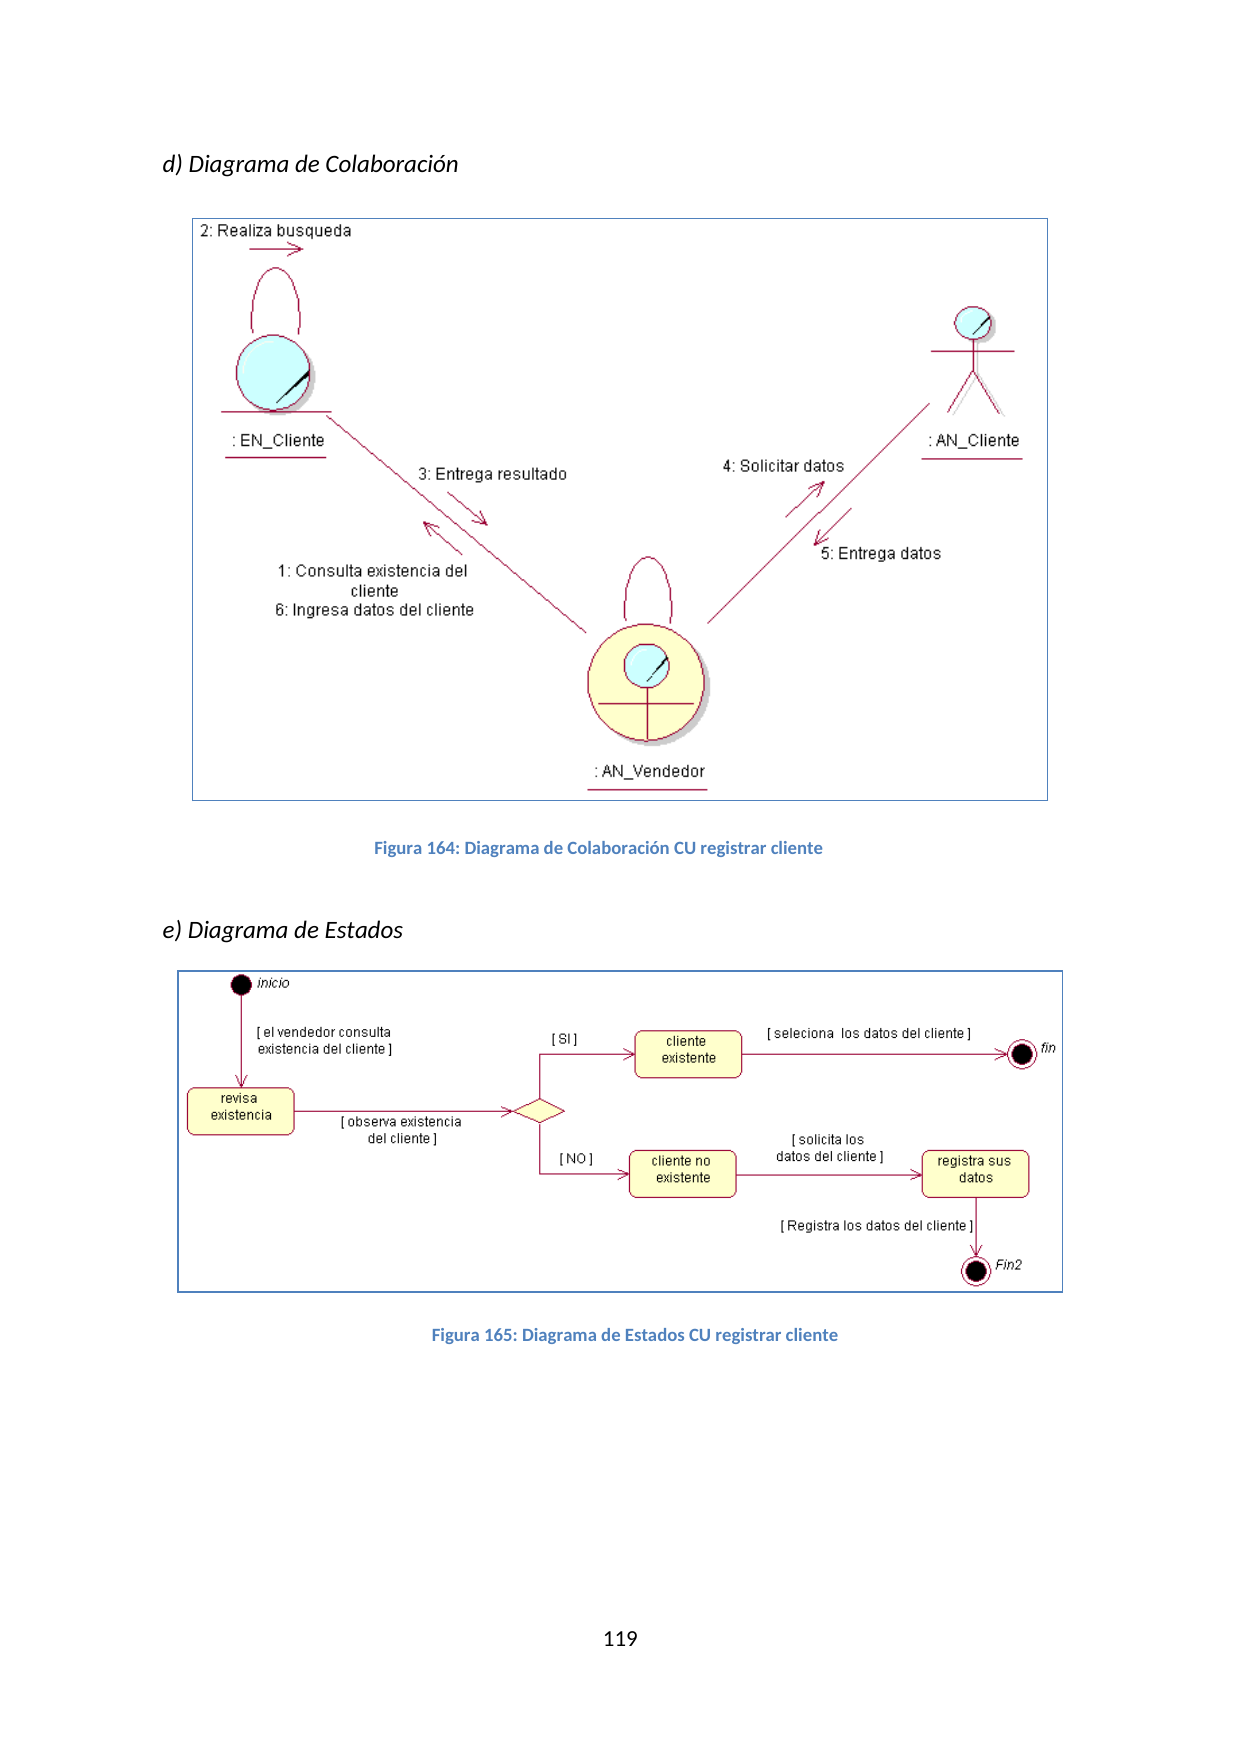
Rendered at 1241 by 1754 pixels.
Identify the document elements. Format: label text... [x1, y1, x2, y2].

list e) Diagrama de Estados [162, 914, 1093, 945]
picture [179, 972, 1062, 1291]
list d) Diagrama de Colaboración [162, 148, 1093, 178]
picture [193, 219, 1047, 800]
